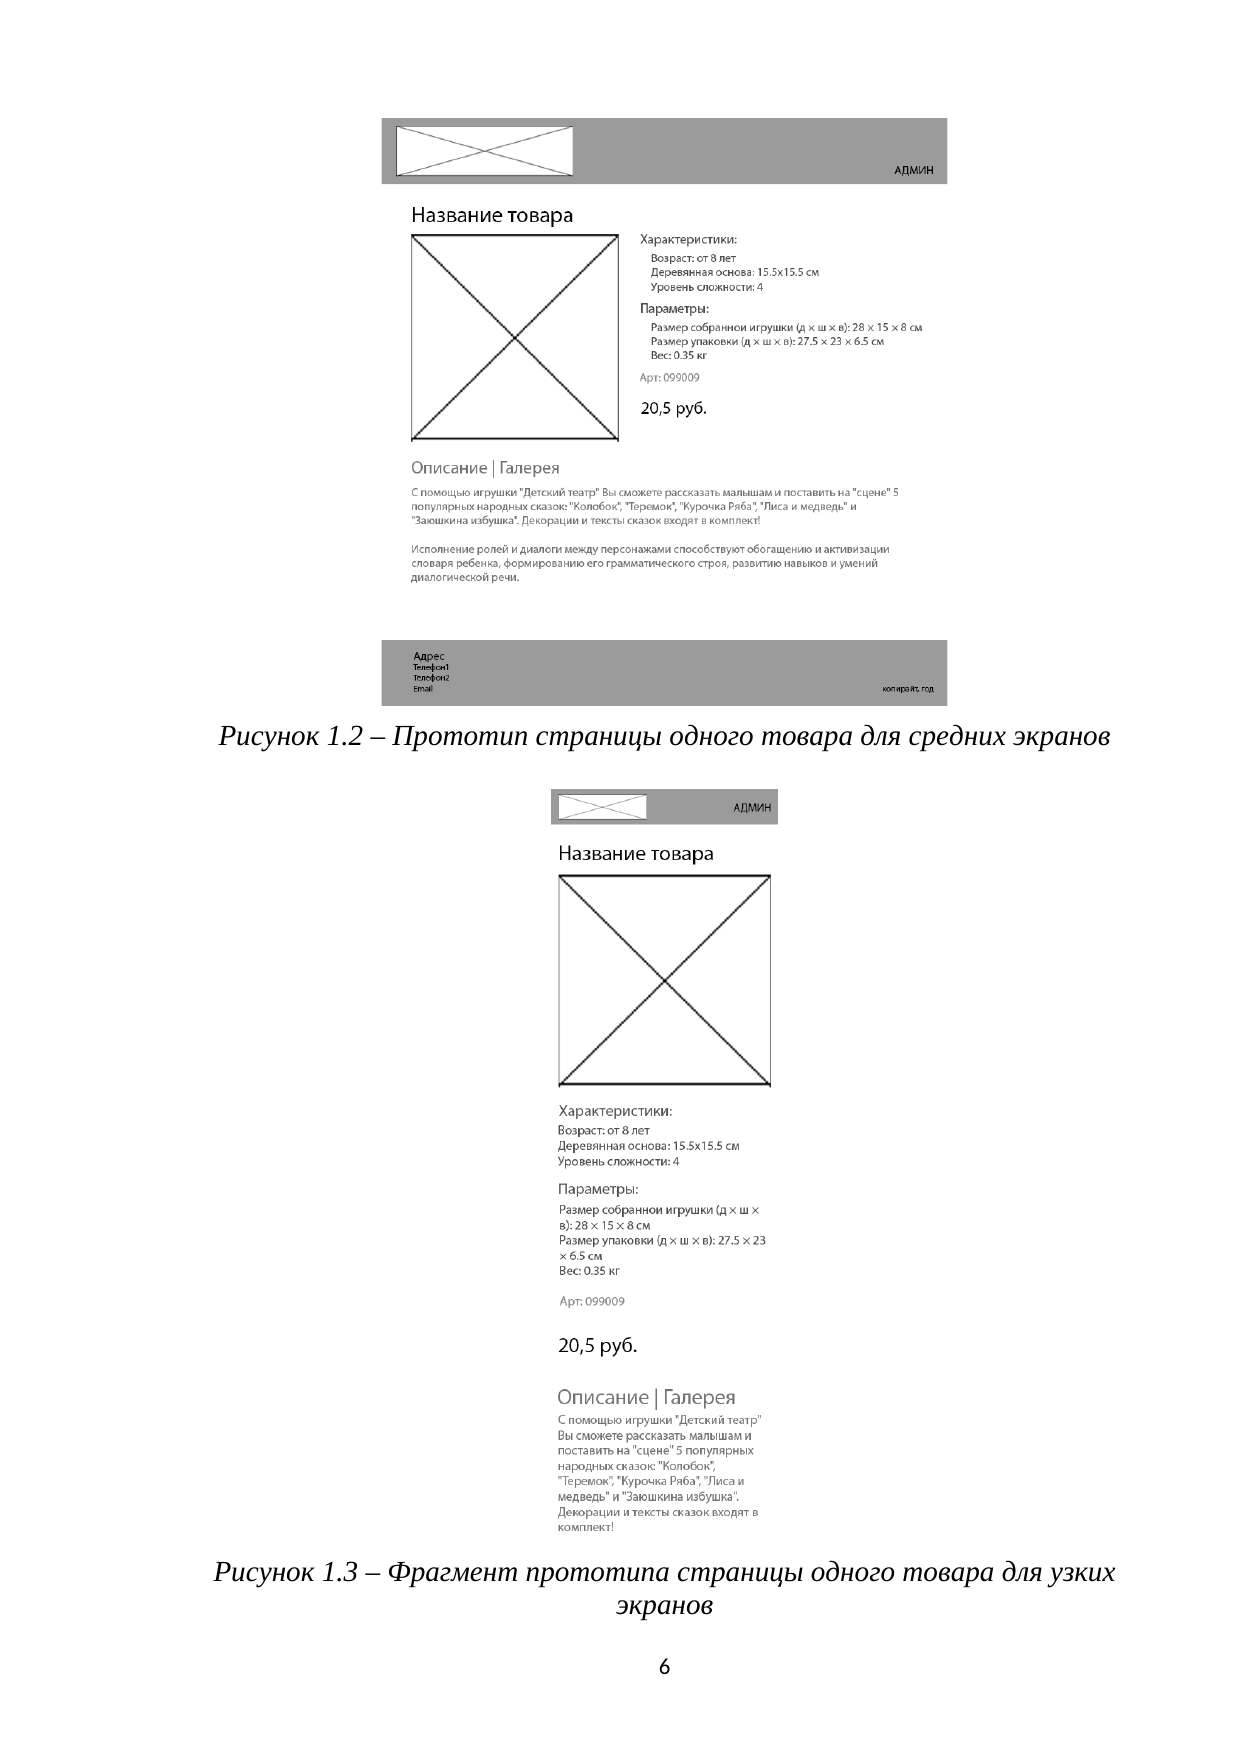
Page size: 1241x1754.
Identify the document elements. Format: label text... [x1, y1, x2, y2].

text Рисунок 1.2 – Прототип страницы одного товара для средних экранов [177, 718, 1152, 752]
picture [381, 118, 948, 706]
text Рисунок 1.3 – Фрагмент прототипа страницы одного товара для узких экранов [177, 1554, 1152, 1621]
picture [551, 789, 778, 1542]
